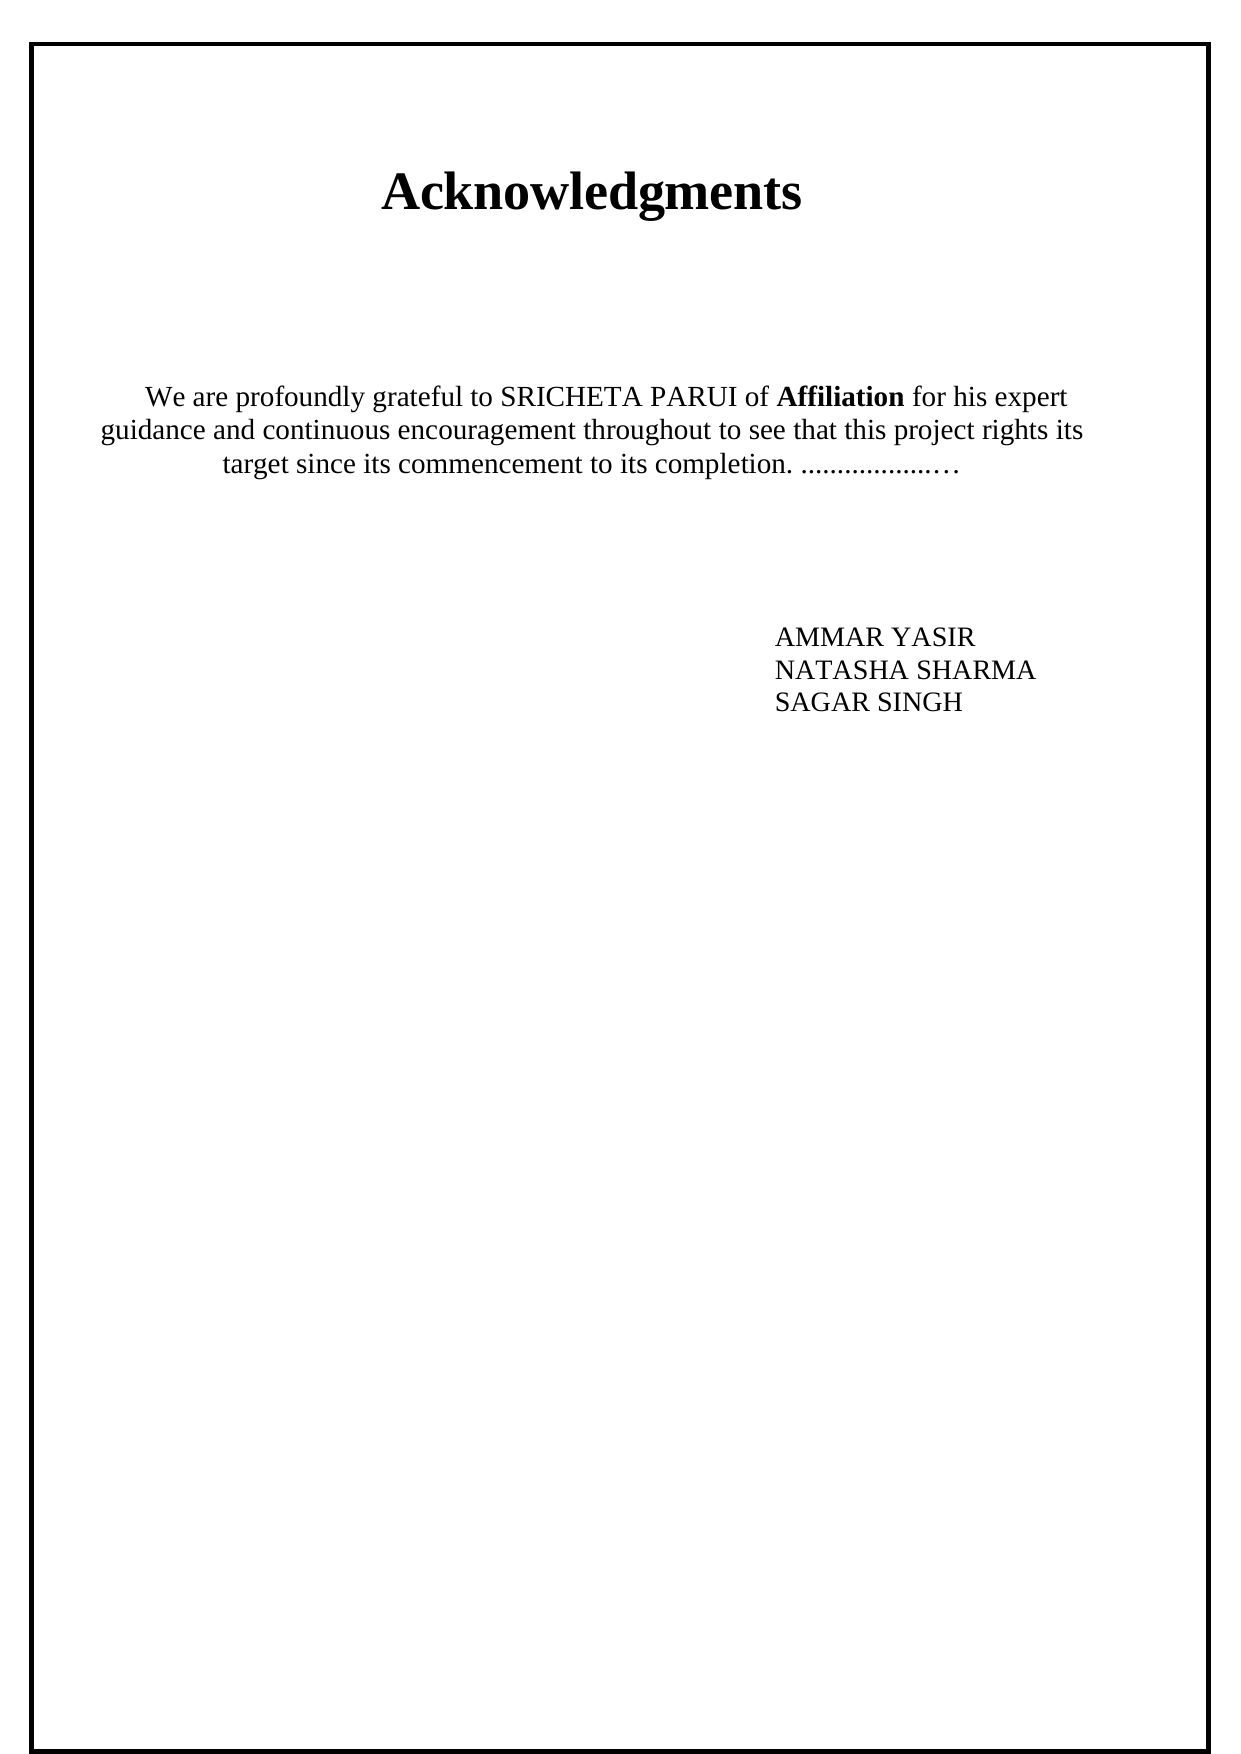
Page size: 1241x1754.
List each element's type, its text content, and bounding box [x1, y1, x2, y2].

text We are profoundly grateful to SRICHETA PARUI of Affiliation for his expert guidance and continuous encouragement throughout to see that this project rights its target since its commencement to its completion. ..................… [92, 379, 1092, 479]
text Acknowledgments [77, 159, 1106, 221]
text AMMAR YASIR NATASHA SHARMA SAGAR SINGH [774, 621, 1092, 718]
